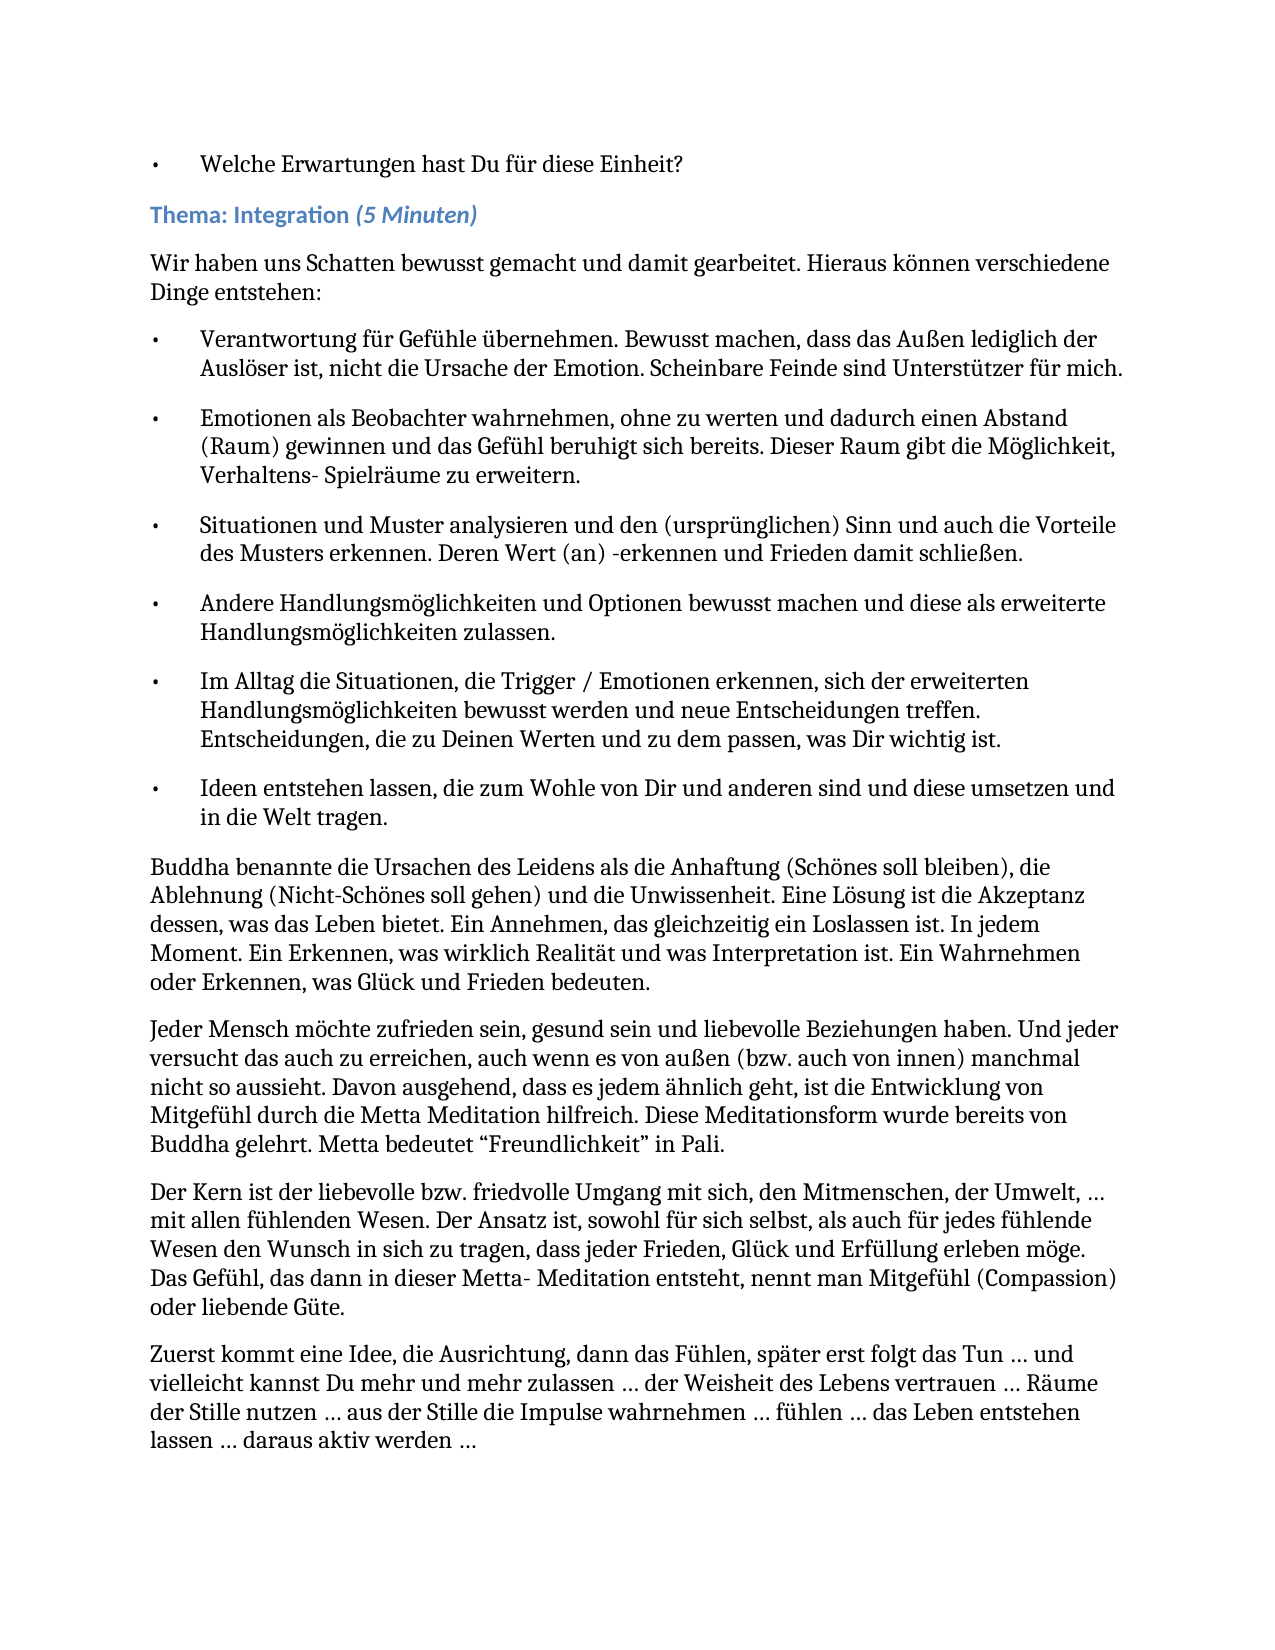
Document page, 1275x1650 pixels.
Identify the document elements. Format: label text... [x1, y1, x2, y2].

list Ideen entstehen lassen, die zum Wohle von Dir und anderen sind und diese umsetzen und in die Welt tragen. [150, 774, 1125, 832]
list Emotionen als Beobachter wahrnehmen, ohne zu werten und dadurch einen Abstand (Raum) gewinnen und das Gefühl beruhigt sich bereits. Dieser Raum gibt die Möglichkeit, Verhaltens- Spielräume zu erweitern. [150, 403, 1125, 490]
list Situationen und Muster analysieren und den (ursprünglichen) Sinn und auch die Vorteile des Musters erkennen. Deren Wert (an) -erkennen und Frieden damit schließen. [150, 511, 1125, 568]
list Im Alltag die Situationen, die Trigger / Emotionen erkennen, sich der erweiterten Handlungsmöglichkeiten bewusst werden und neue Entscheidungen treffen. Entscheidungen, die zu Deinen Werten und zu dem passen, was Dir wichtig ist. [150, 667, 1125, 753]
text Der Kern ist der liebevolle bzw. friedvolle Umgang mit sich, den Mitmenschen, der Umwelt, … mit allen fühlenden Wesen. Der Ansatz ist, sowohl für sich selbst, als auch für jedes fühlende Wesen den Wunsch in sich zu tragen, dass jeder Frieden, Glück und Erfüllung erleben möge. Das Gefühl, das dann in dieser Metta- Meditation entsteht, nennt man Mitgefühl (Compassion) oder liebende Güte. [150, 1178, 1125, 1321]
list Verantwortung für Gefühle übernehmen. Bewusst machen, dass das Außen lediglich der Auslöser ist, nicht die Ursache der Emotion. Scheinbare Feinde sind Unterstützer für mich. [150, 325, 1125, 383]
list Welche Erwartungen hast Du für diese Einheit? [150, 150, 1125, 179]
text Buddha benannte die Ursachen des Leidens als die Anhaftung (Schönes soll bleiben), die Ablehnung (Nicht-Schönes soll gehen) und die Unwissenheit. Eine Lösung ist die Akzeptanz dessen, was das Leben bietet. Ein Annehmen, das gleichzeitig ein Loslassen ist. In jedem Moment. Ein Erkennen, was wirklich Realität und was Interpretation ist. Ein Wahrnehmen oder Erkennen, was Glück und Frieden bedeuten. [150, 853, 1125, 996]
subtitle Thema: Integration (5 Minuten) [150, 199, 1125, 230]
list Andere Handlungsmöglichkeiten und Optionen bewusst machen und diese als erweiterte Handlungsmöglichkeiten zulassen. [150, 589, 1125, 646]
text Jeder Mensch möchte zufrieden sein, gesund sein und liebevolle Beziehungen haben. Und jeder versucht das auch zu erreichen, auch wenn es von außen (bzw. auch von innen) manchmal nicht so aussieht. Davon ausgehend, dass es jedem ähnlich geht, ist die Entwicklung von Mitgefühl durch die Metta Meditation hilfreich. Diese Meditationsform wurde bereits von Buddha gelehrt. Metta bedeutet “Freundlichkeit” in Pali. [150, 1015, 1125, 1159]
text Zuerst kommt eine Idee, die Ausrichtung, dann das Fühlen, später erst folgt das Tun … und vielleicht kannst Du mehr und mehr zulassen … der Weisheit des Lebens vertrauen … Räume der Stille nutzen … aus der Stille die Impulse wahrnehmen … fühlen … das Leben entstehen lassen … daraus aktiv werden … [150, 1340, 1125, 1455]
text Wir haben uns Schatten bewusst gemacht und damit gearbeitet. Hieraus können verschiedene Dinge entstehen: [150, 249, 1125, 306]
